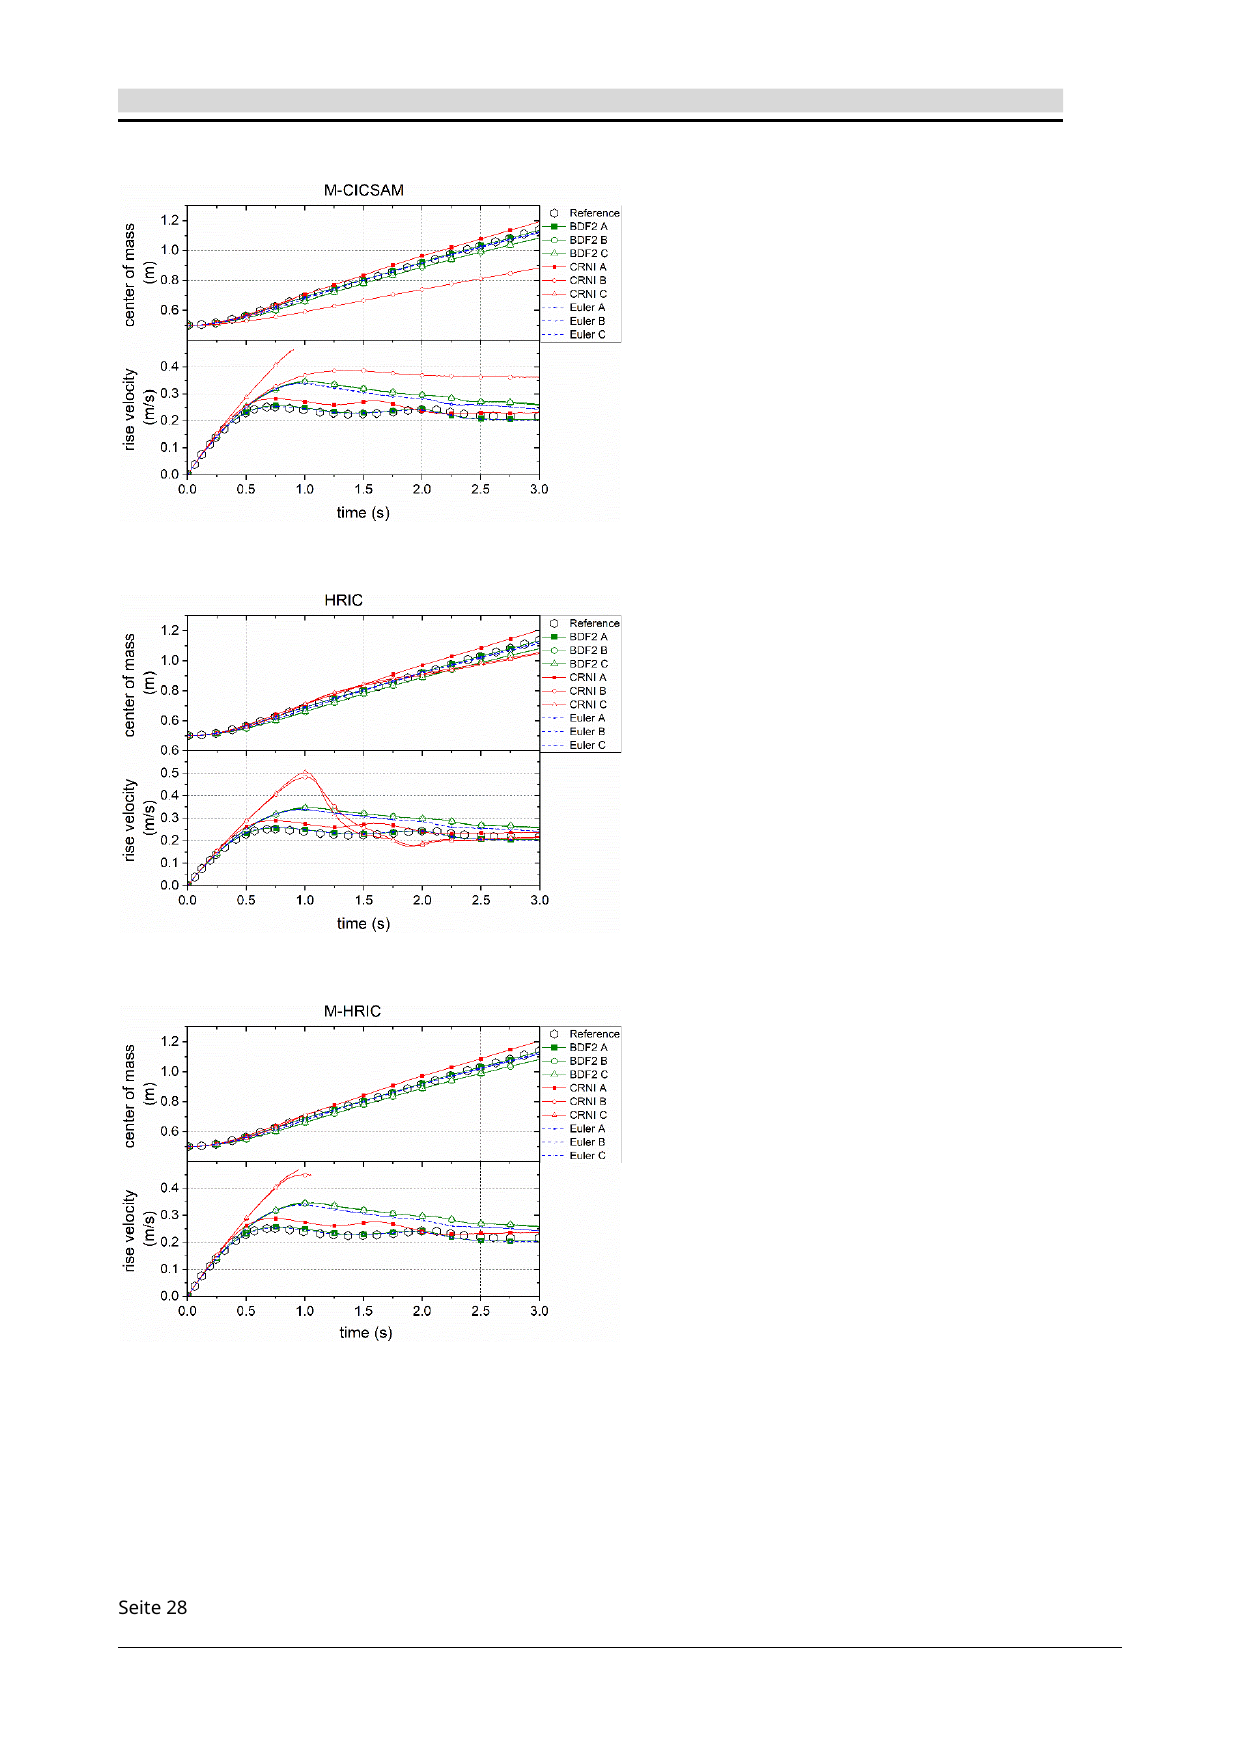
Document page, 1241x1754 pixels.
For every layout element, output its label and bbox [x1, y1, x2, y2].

picture [118, 590, 622, 933]
picture [118, 1001, 622, 1342]
picture [118, 180, 622, 522]
